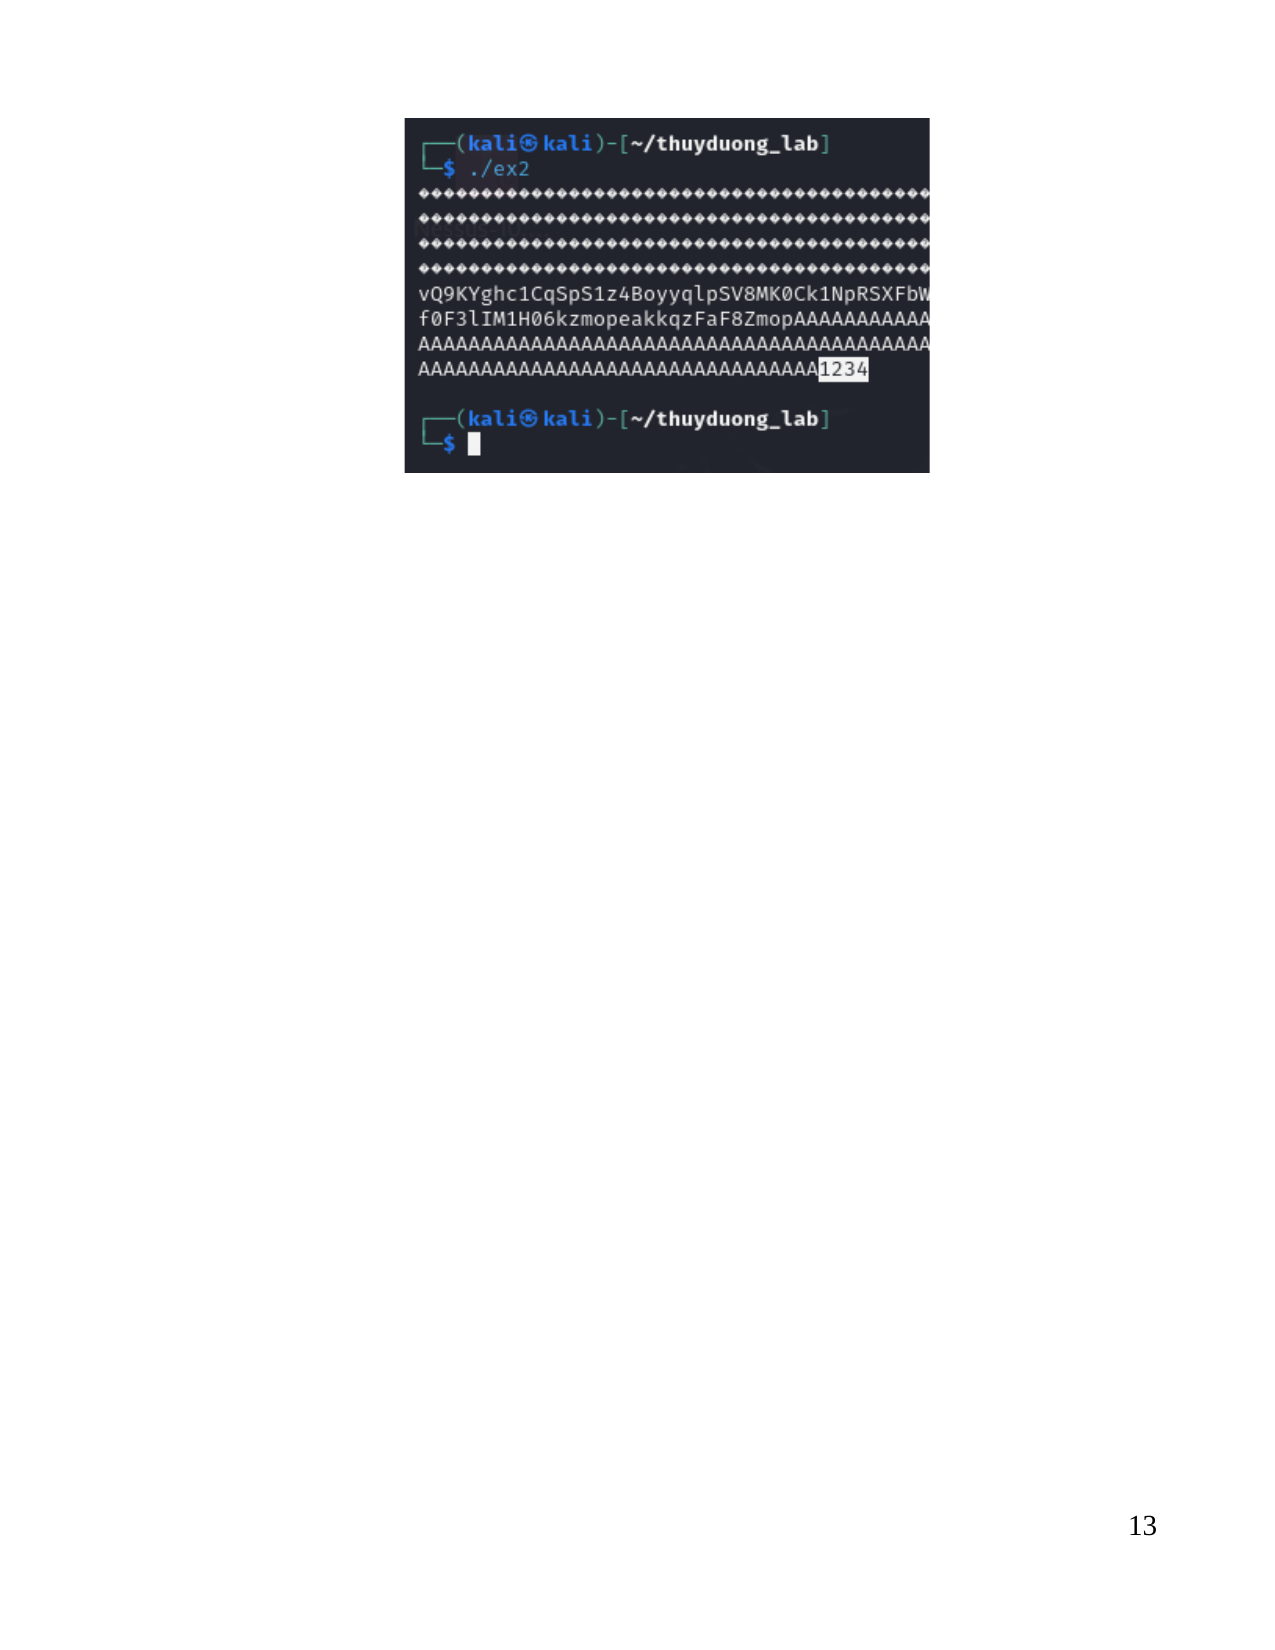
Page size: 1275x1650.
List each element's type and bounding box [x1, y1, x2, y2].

picture [404, 118, 930, 473]
